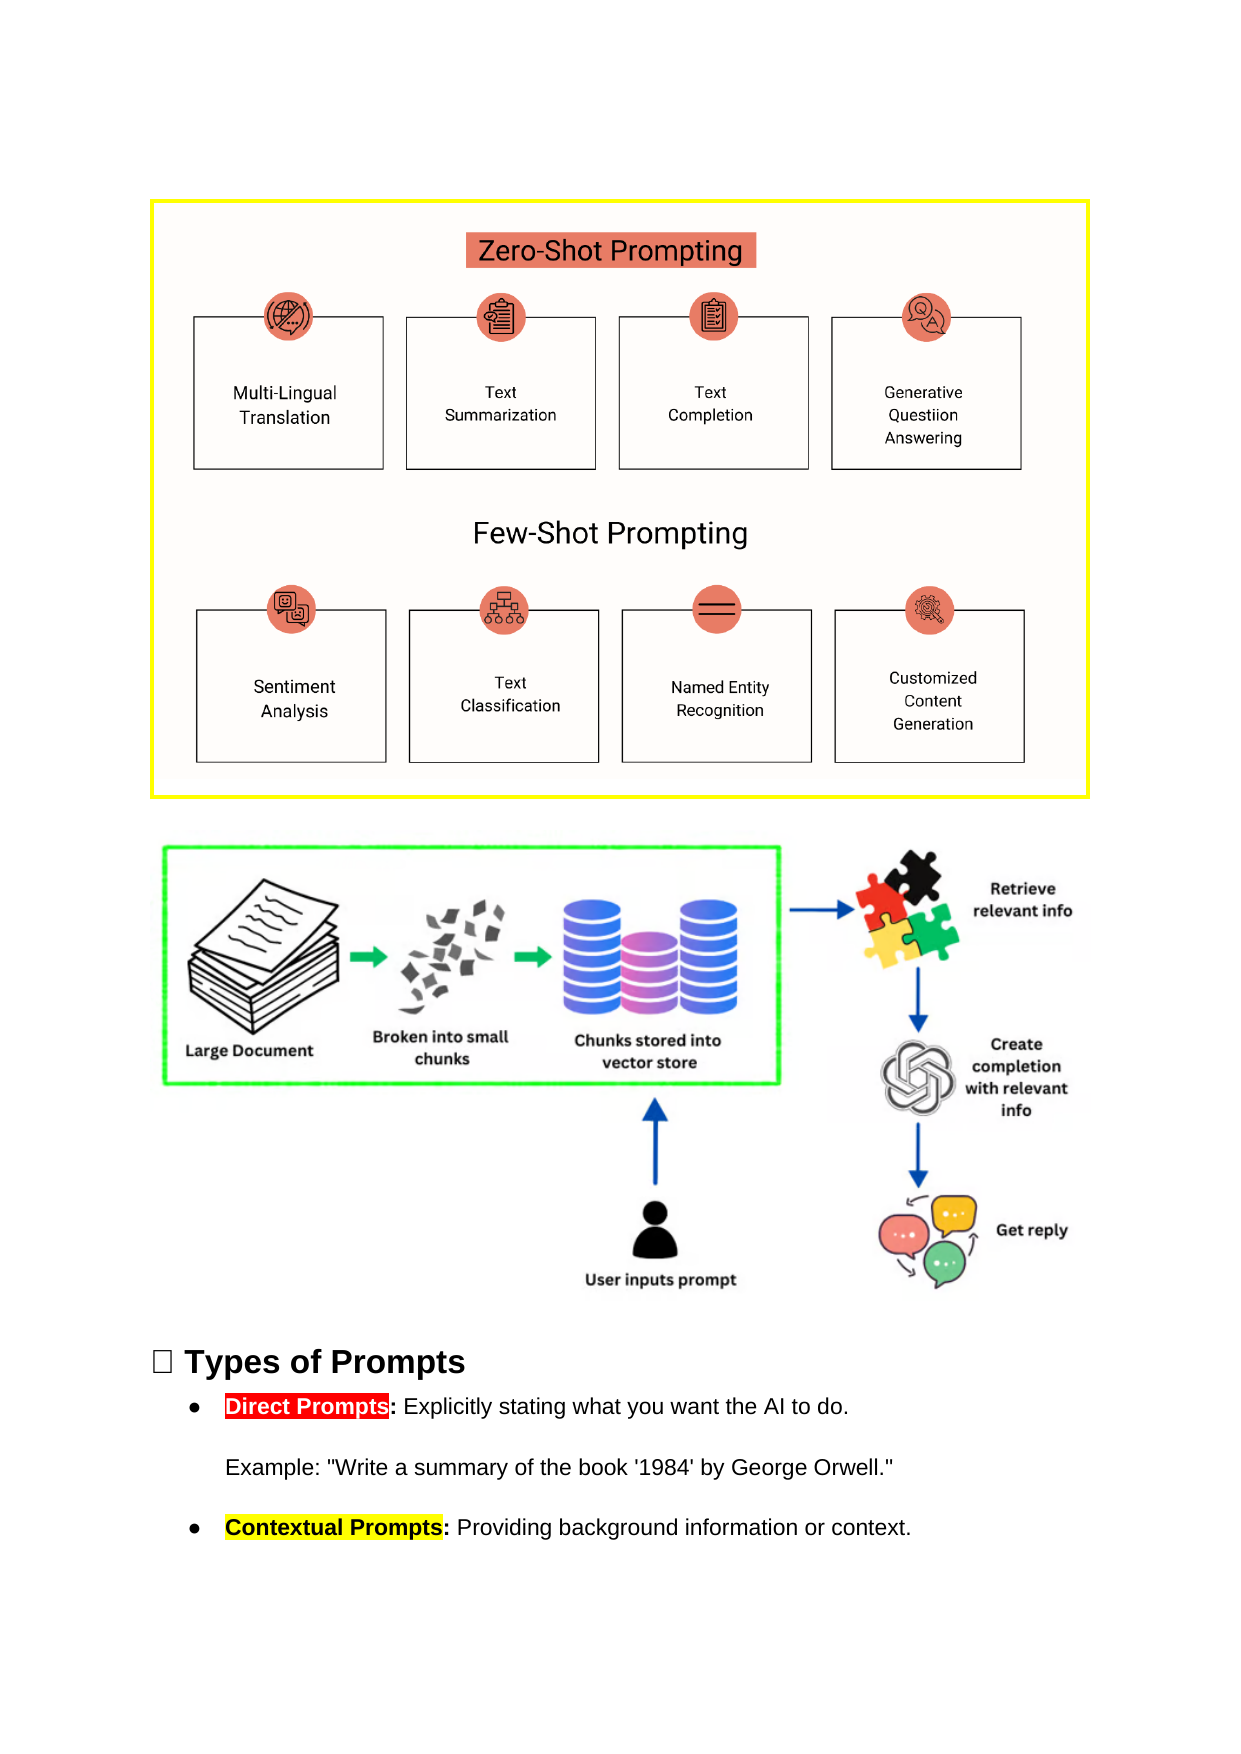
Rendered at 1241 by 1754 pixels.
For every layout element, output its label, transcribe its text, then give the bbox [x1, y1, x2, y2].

list Direct Prompts: Explicitly stating what you want the AI to do. [389, 1393, 1090, 1419]
text Example: "Write a summary of the book '1984' by George Orwell." [225, 1454, 1090, 1480]
picture [150, 830, 1091, 1301]
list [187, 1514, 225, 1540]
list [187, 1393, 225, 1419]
picture [154, 203, 1086, 795]
subtitle 🧠 Types of Prompts [150, 1342, 1090, 1381]
list Contextual Prompts: Providing background information or context. [443, 1514, 1090, 1540]
